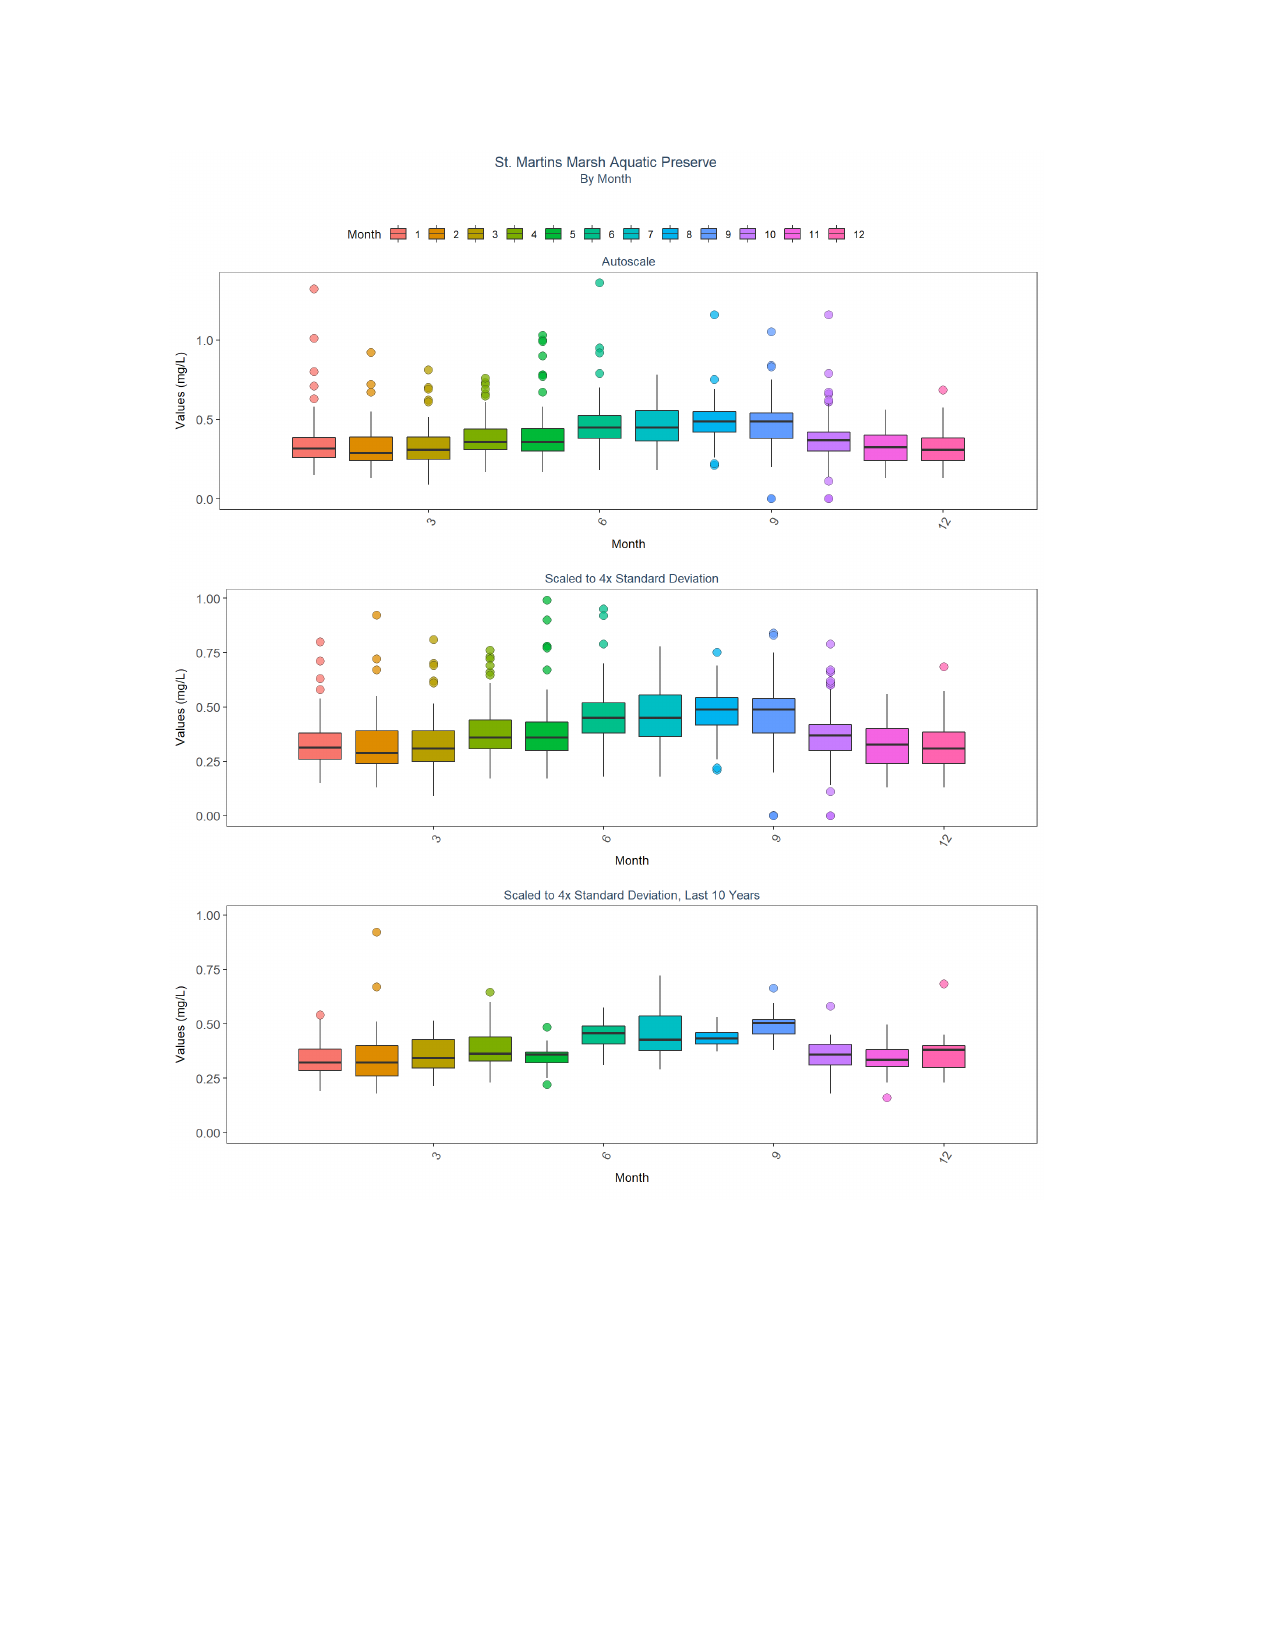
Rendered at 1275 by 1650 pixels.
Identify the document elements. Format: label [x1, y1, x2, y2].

picture [168, 150, 1044, 1200]
